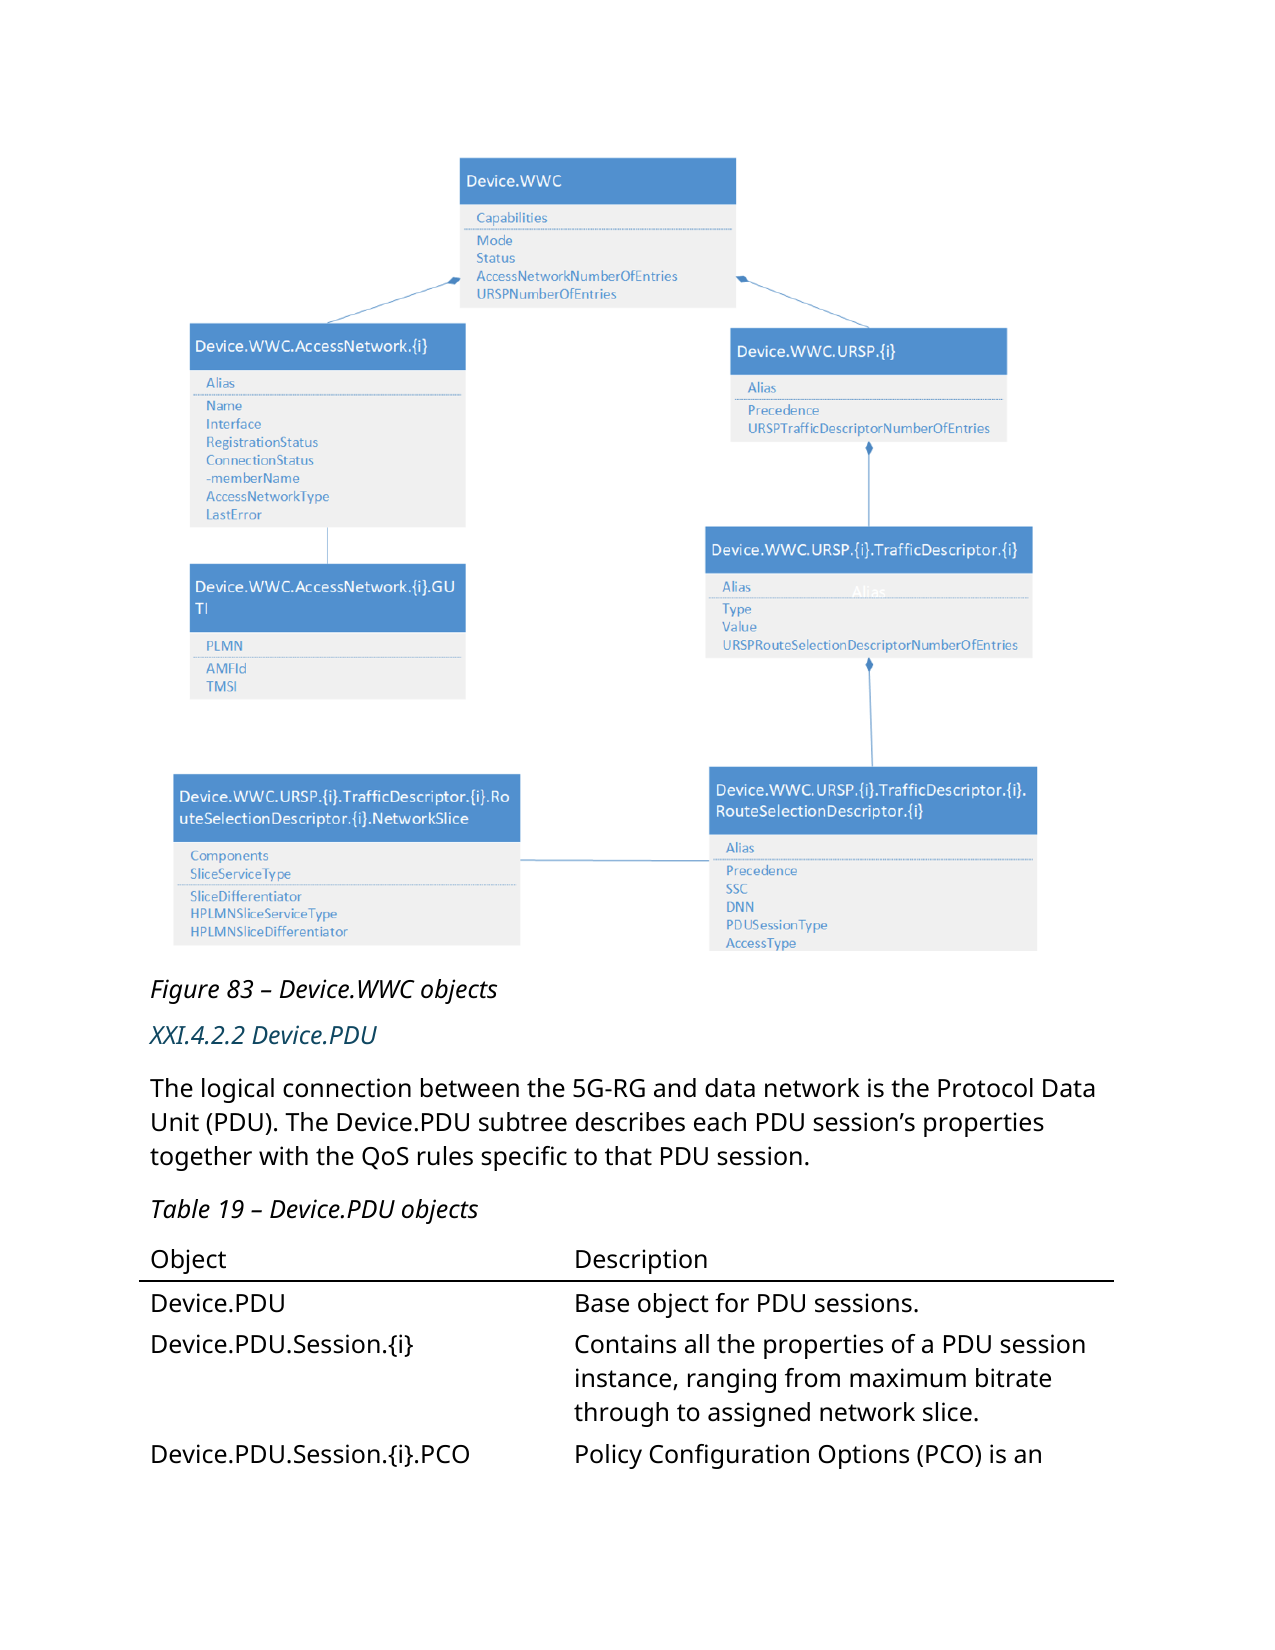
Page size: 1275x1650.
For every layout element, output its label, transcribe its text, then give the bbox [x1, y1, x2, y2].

text Figure 83 – Device.WWC objects [150, 971, 1125, 1006]
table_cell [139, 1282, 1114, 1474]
subtitle XXI.4.2.2 Device.PDU [150, 1018, 1125, 1052]
picture [168, 150, 1044, 951]
text Table 19 – Device.PDU objects [150, 1192, 1125, 1226]
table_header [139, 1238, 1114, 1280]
text The logical connection between the 5G-RG and data network is the Protocol Data Unit (PDU). The Device.PDU subtree describes each PDU session’s properties together with the QoS rules specific to that PDU session. [150, 1071, 1125, 1173]
